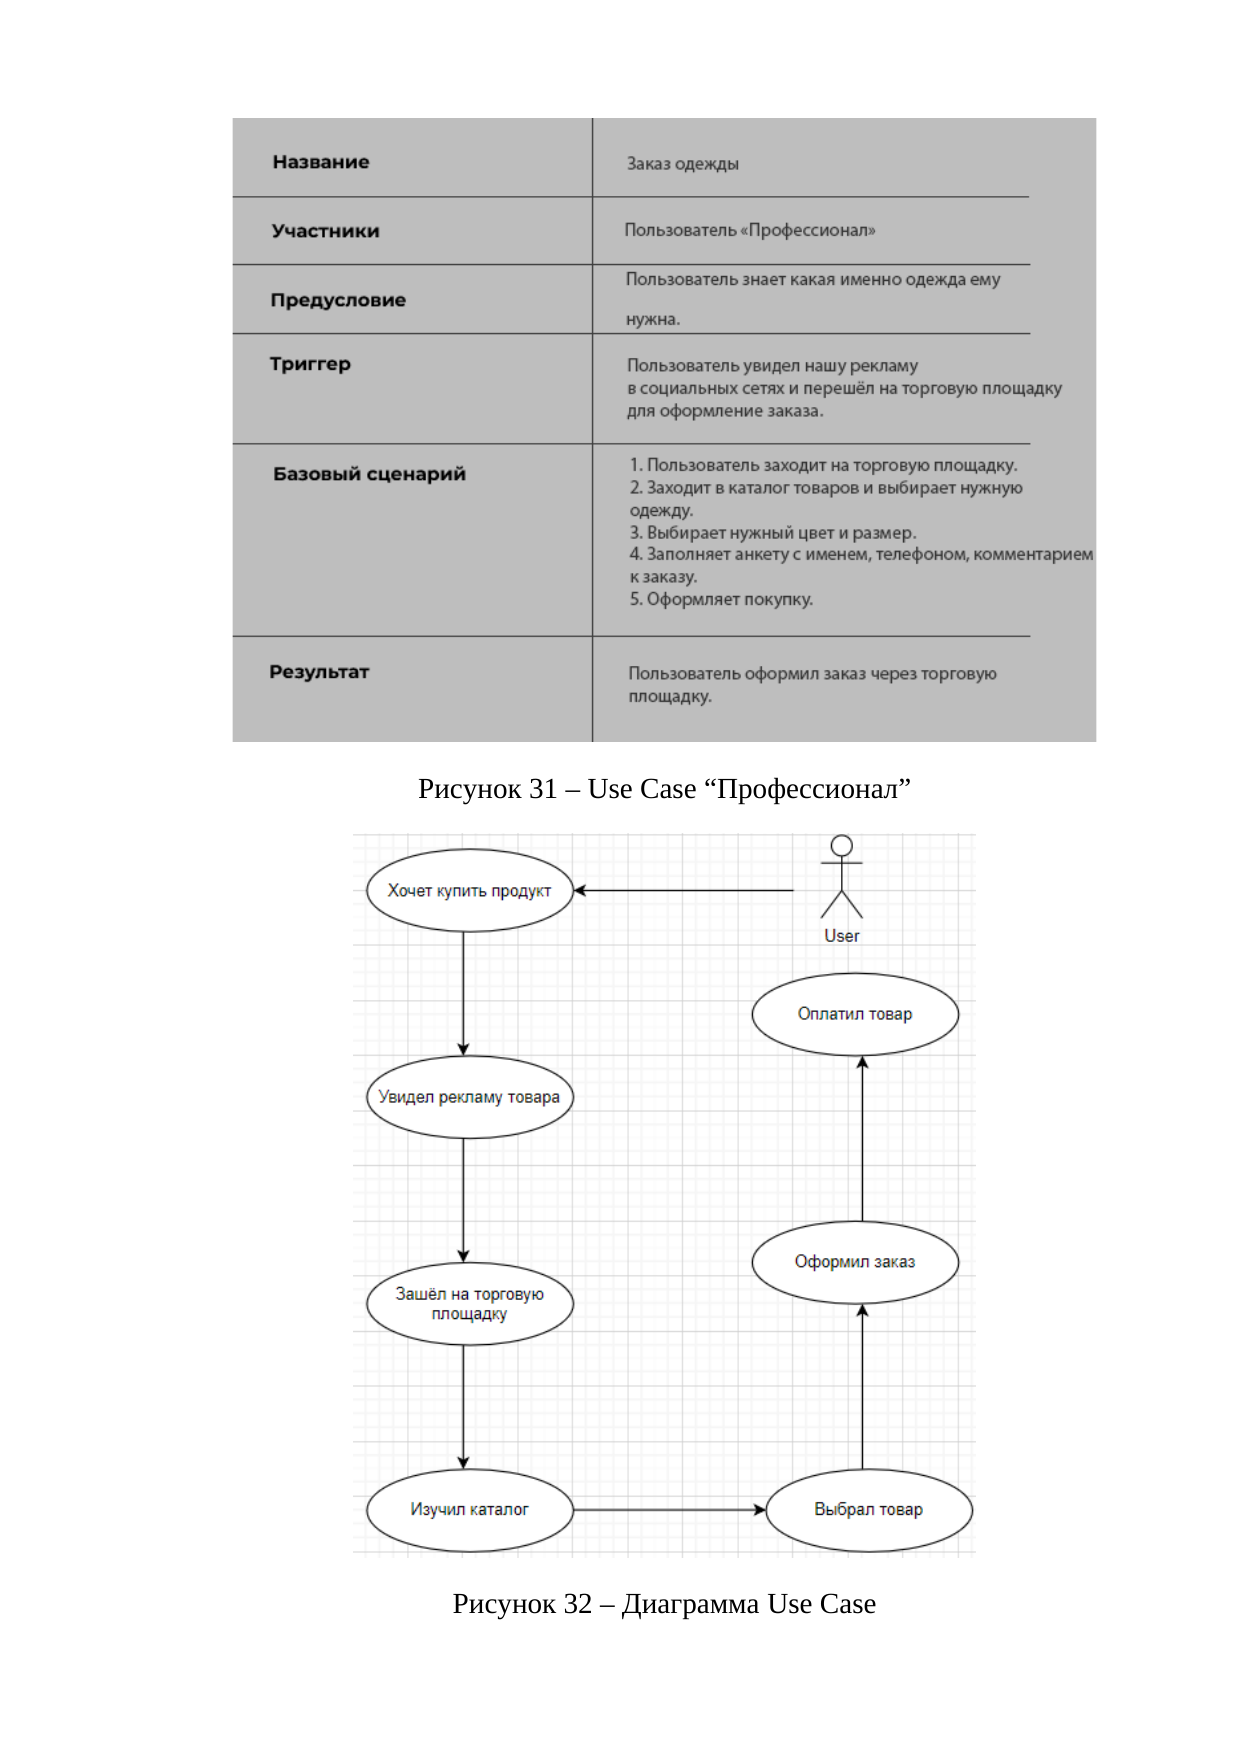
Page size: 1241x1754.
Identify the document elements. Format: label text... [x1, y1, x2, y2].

picture [353, 833, 976, 1558]
picture [232, 118, 1097, 742]
list Рисунок 31 – Use Case “Профессионал” [177, 771, 1152, 804]
list Рисунок 32 – Диаграмма Use Case [177, 1586, 1152, 1620]
